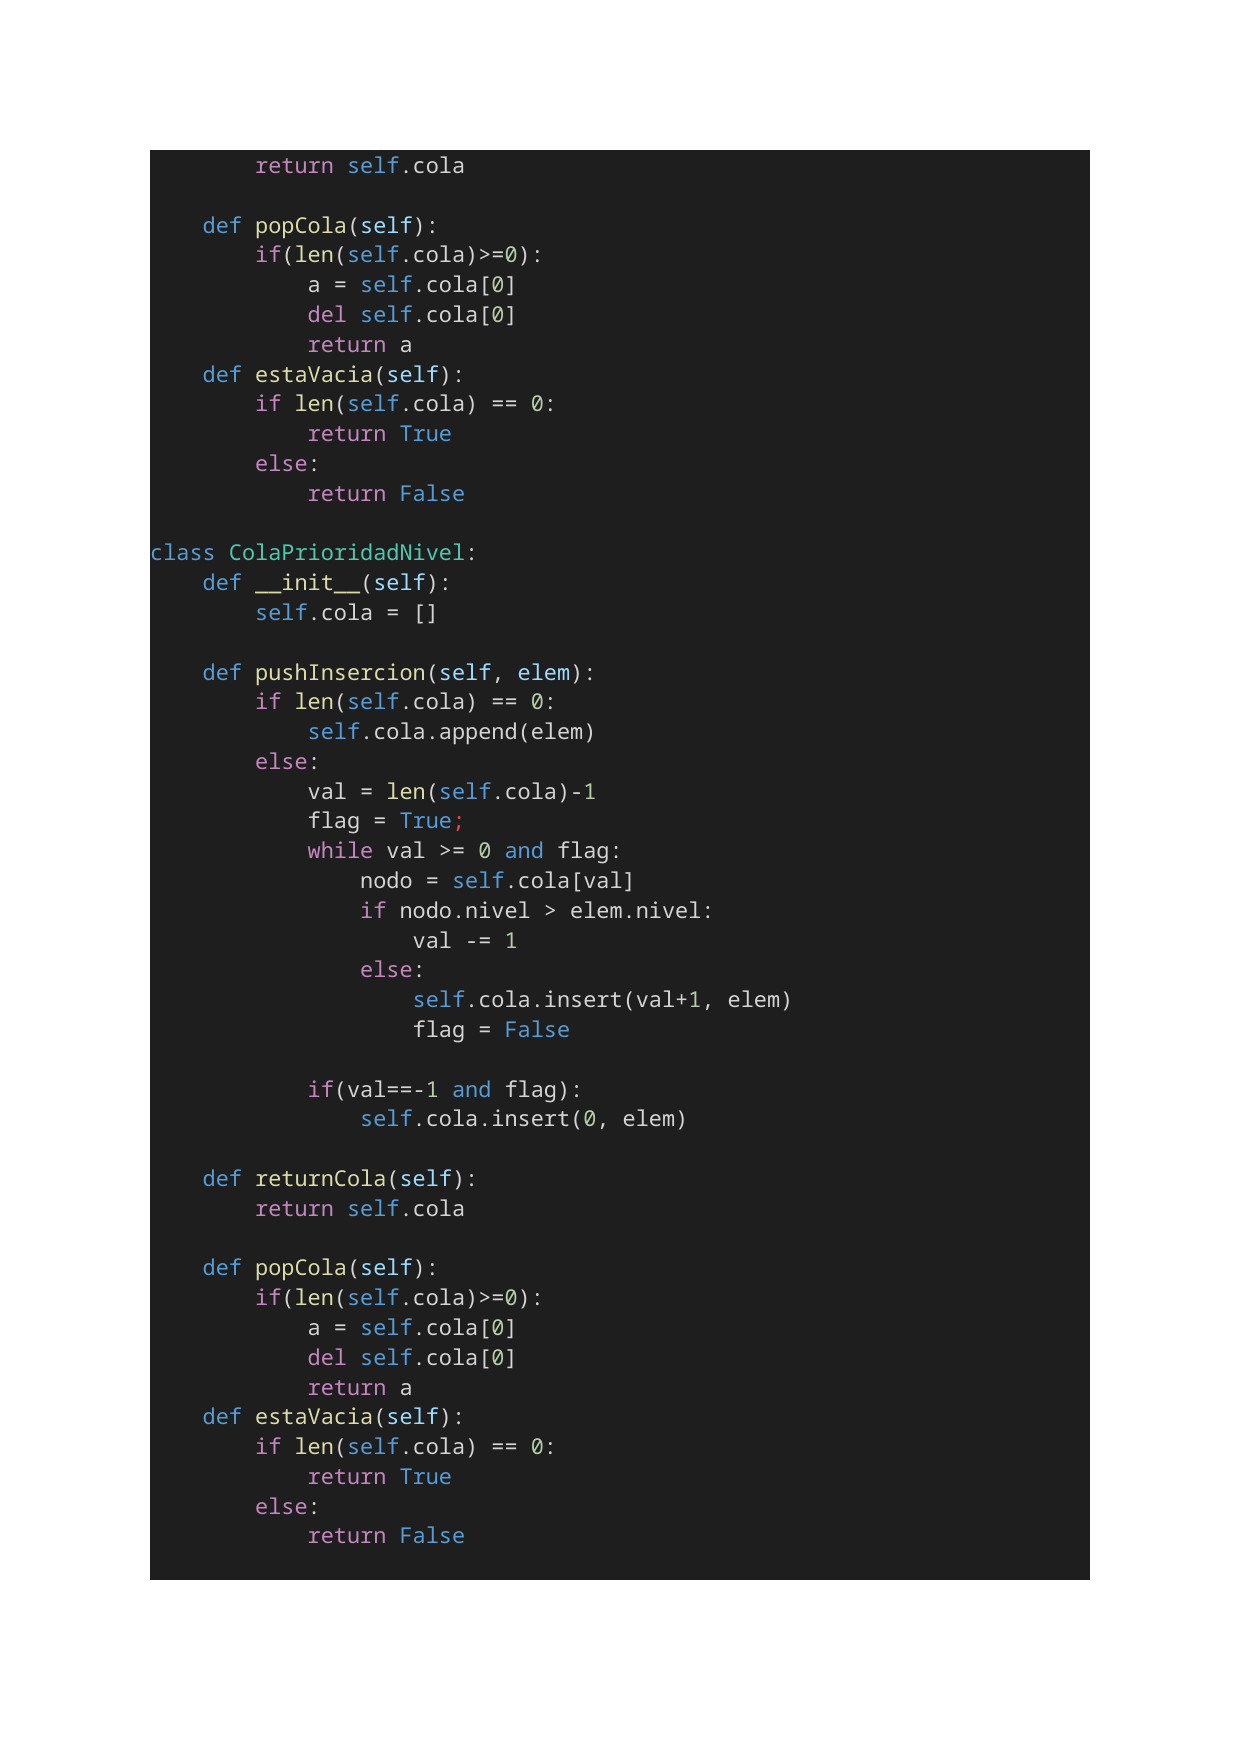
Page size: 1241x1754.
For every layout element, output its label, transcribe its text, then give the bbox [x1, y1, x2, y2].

text def returnCola(self): [150, 1163, 1090, 1193]
text return a [150, 1371, 1090, 1401]
text def estaVacia(self): [150, 1401, 1090, 1431]
text if(len(self.cola)>=0): [150, 239, 1090, 269]
text else: [150, 746, 1090, 776]
text def popCola(self): [150, 209, 1090, 239]
text if len(self.cola) == 0: [150, 388, 1090, 418]
text else: [150, 954, 1090, 984]
text return True [150, 418, 1090, 448]
text return False [150, 1520, 1090, 1550]
text del self.cola[0] [150, 1342, 1090, 1371]
text else: [150, 1491, 1090, 1520]
text if len(self.cola) == 0: [150, 686, 1090, 716]
text return True [150, 1461, 1090, 1491]
text nodo = self.cola[val] [150, 865, 1090, 895]
text self.cola.insert(0, elem) [150, 1103, 1090, 1133]
text if len(self.cola) == 0: [150, 1431, 1090, 1461]
text a = self.cola[0] [150, 1312, 1090, 1342]
text class ColaPrioridadNivel: [150, 537, 1090, 567]
text return a [150, 329, 1090, 358]
text return self.cola [150, 1193, 1090, 1222]
text self.cola = [] [150, 597, 1090, 627]
text val -= 1 [150, 924, 1090, 954]
text flag = False [150, 1014, 1090, 1044]
text flag = True; [150, 805, 1090, 835]
text if(val==-1 and flag): [150, 1073, 1090, 1103]
text def popCola(self): [150, 1252, 1090, 1282]
text a = self.cola[0] [150, 269, 1090, 299]
text self.cola.insert(val+1, elem) [150, 984, 1090, 1014]
text def __init__(self): [150, 567, 1090, 597]
text val = len(self.cola)-1 [150, 776, 1090, 805]
text if nodo.nivel > elem.nivel: [150, 895, 1090, 924]
text while val >= 0 and flag: [150, 835, 1090, 865]
text del self.cola[0] [150, 299, 1090, 329]
text self.cola.append(elem) [150, 716, 1090, 746]
text if(len(self.cola)>=0): [150, 1282, 1090, 1312]
text def pushInsercion(self, elem): [150, 656, 1090, 686]
text return self.cola [150, 150, 1090, 180]
text else: [150, 448, 1090, 478]
text def estaVacia(self): [150, 358, 1090, 388]
text return False [150, 478, 1090, 507]
